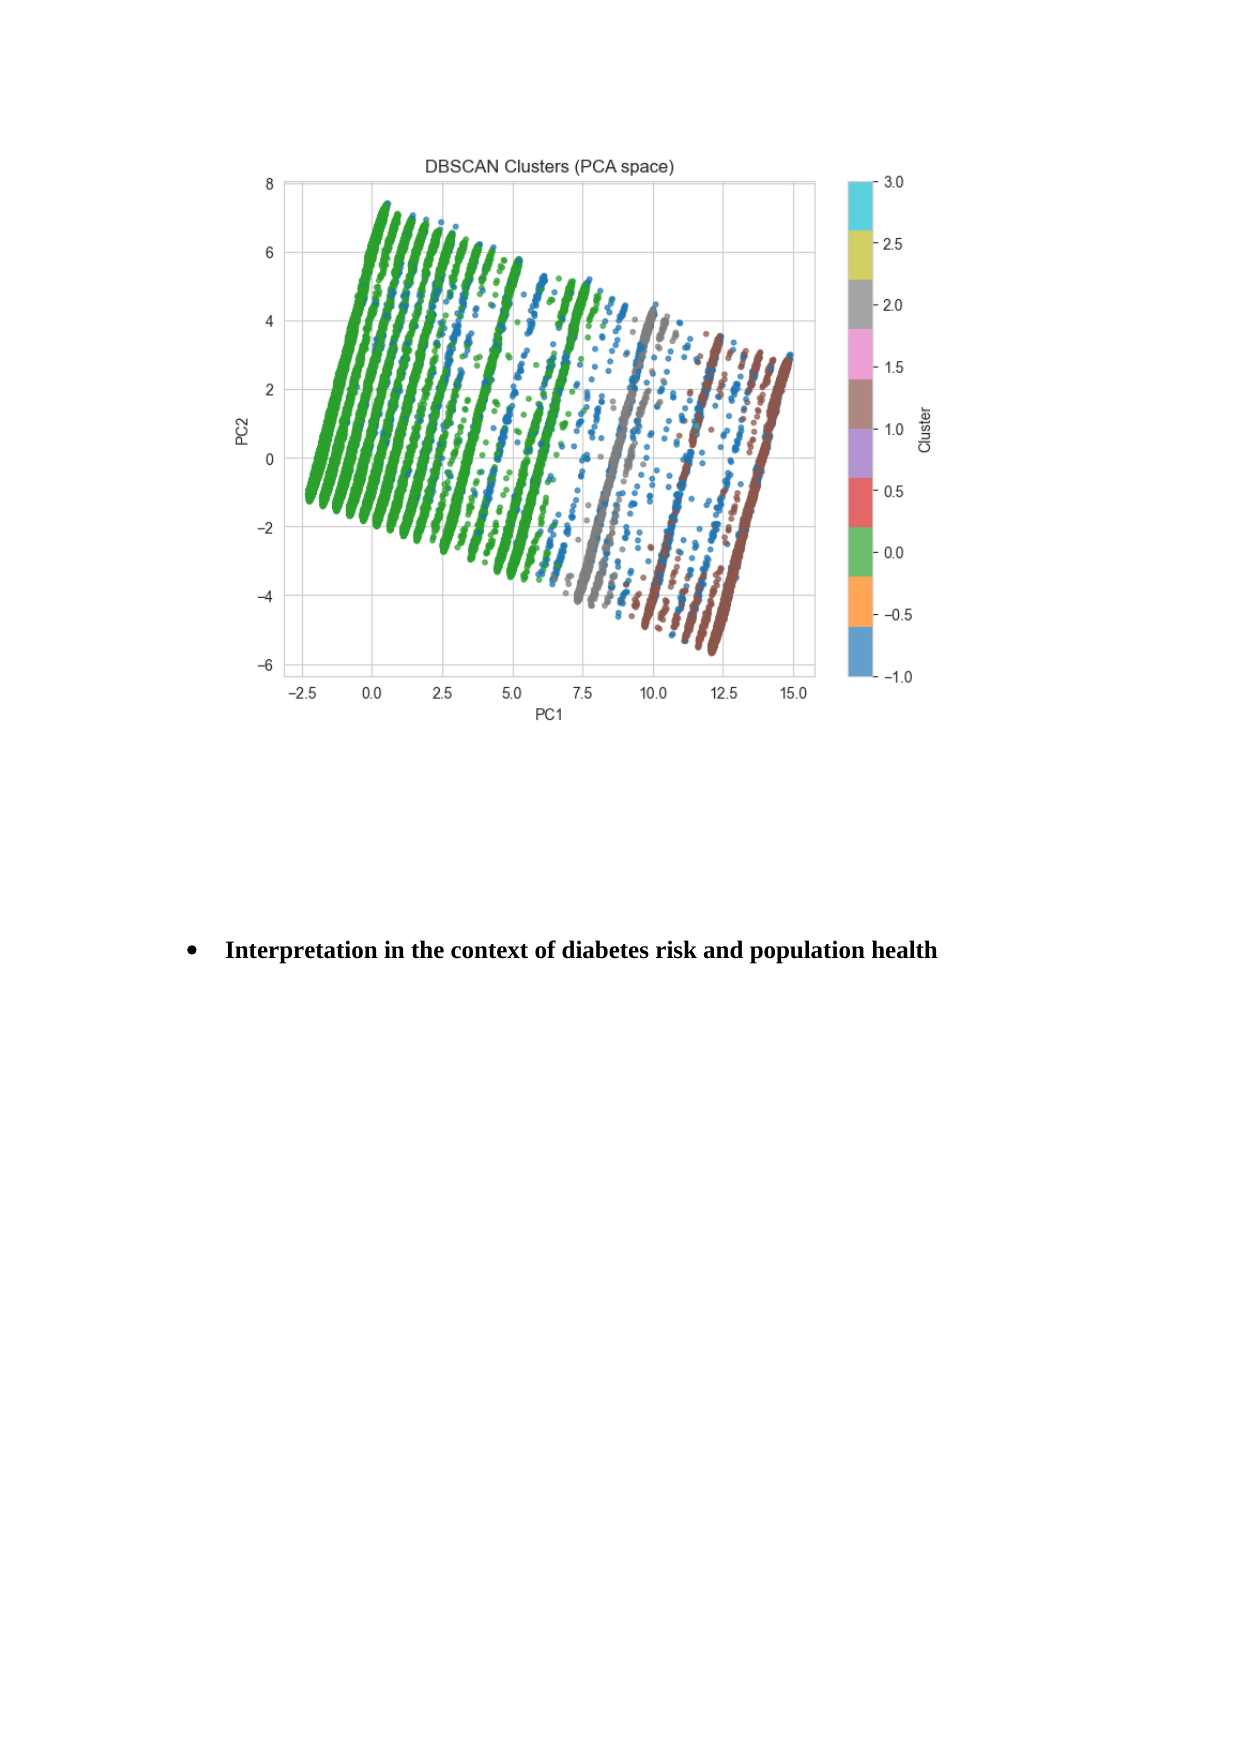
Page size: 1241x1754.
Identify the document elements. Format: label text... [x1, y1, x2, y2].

list Interpretation in the context of diabetes risk and population health [187, 935, 1090, 964]
picture [225, 150, 944, 733]
